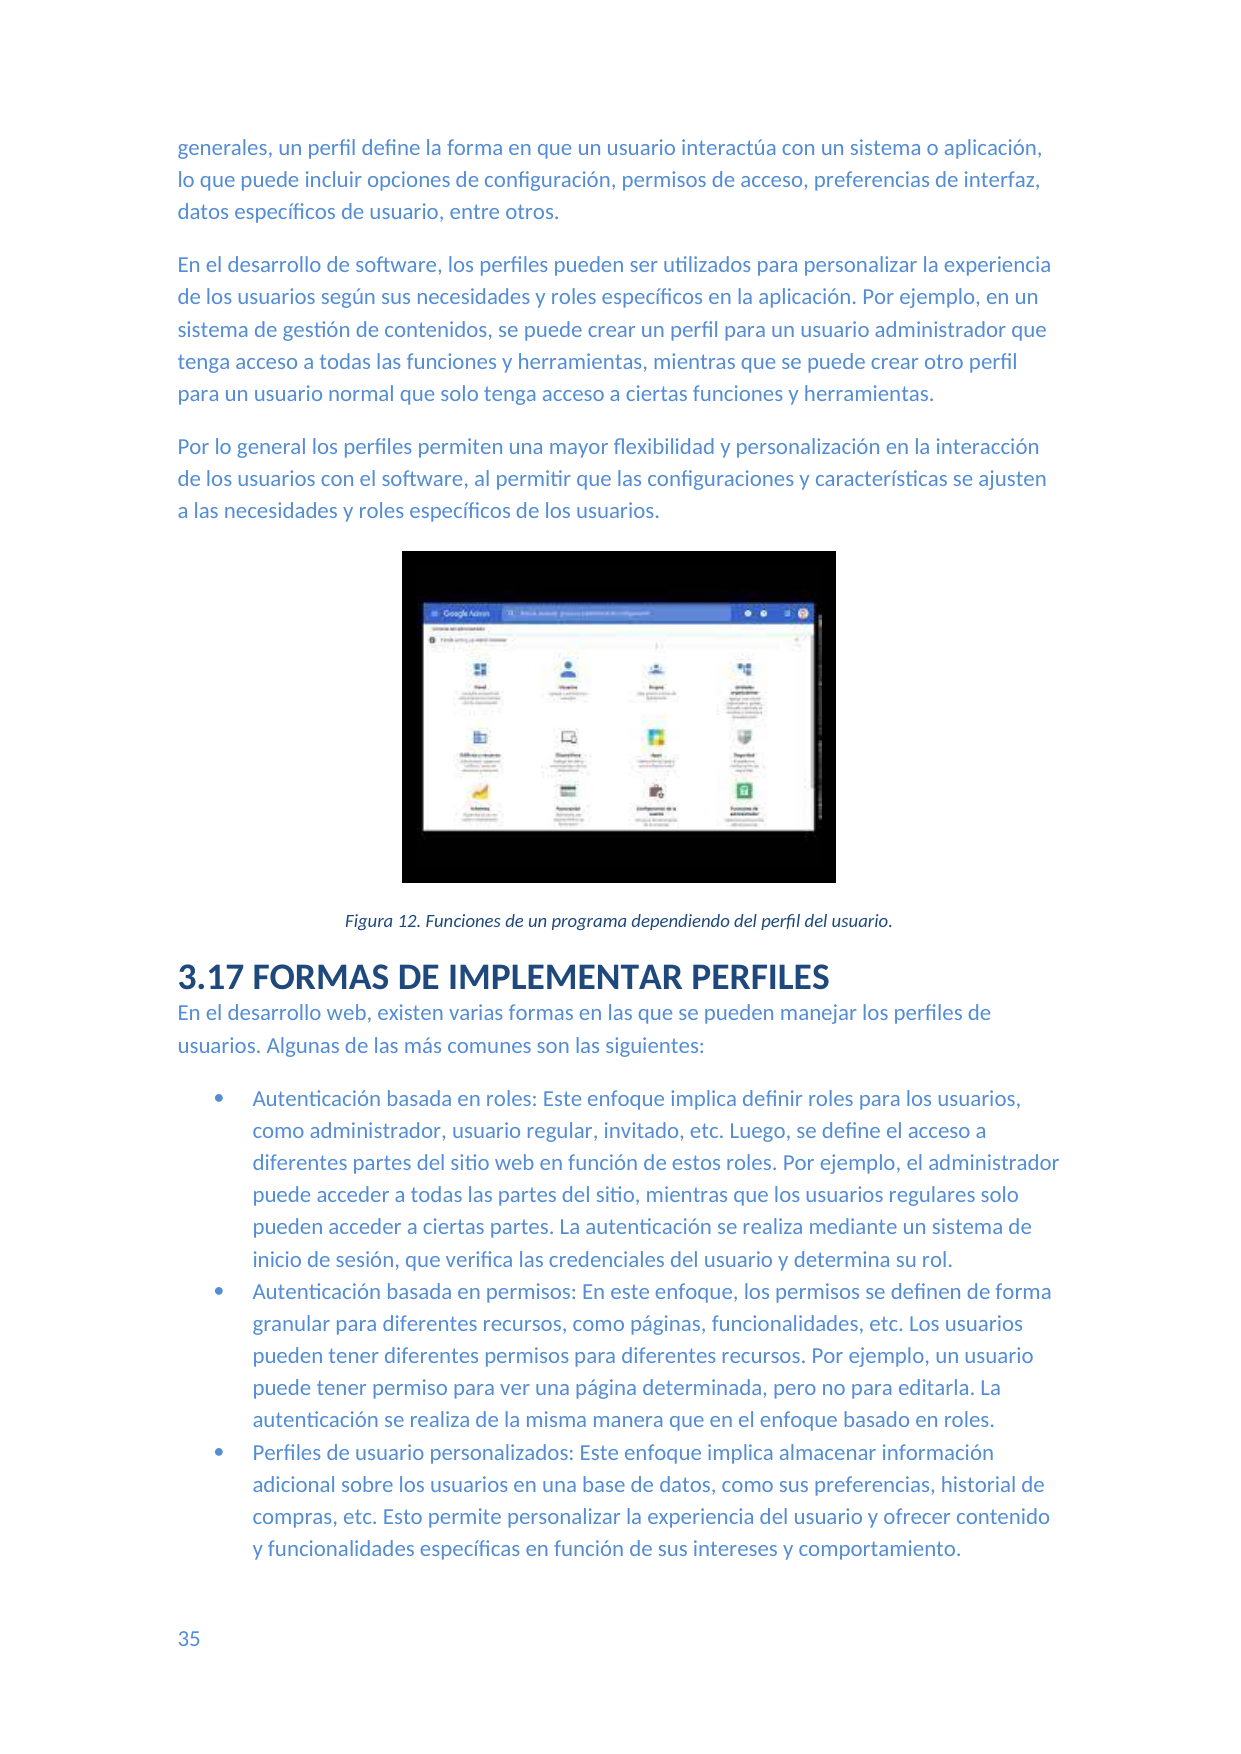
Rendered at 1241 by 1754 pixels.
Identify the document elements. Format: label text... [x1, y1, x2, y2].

list Autenticación basada en permisos: En este enfoque, los permisos se definen de forma granular para diferentes recursos, como páginas, funcionalidades, etc. Los usuarios pueden tener diferentes permisos para diferentes recursos. Por ejemplo, un usuario puede tener permiso para ver una página determinada, pero no para editarla. La autenticación se realiza de la misma manera que en el enfoque basado en roles. [215, 1277, 1063, 1434]
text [177, 133, 1063, 225]
text Figura 7. Funciones de un programa dependiendo del perfil del usuario. [177, 909, 1063, 932]
subtitle FORMAS DE IMPLEMENTAR PERFILES [177, 953, 1063, 998]
text Por lo general los perfiles permiten una mayor flexibilidad y personalización en la interacción de los usuarios con el software, al permitir que las configuraciones y características se ajusten a las necesidades y roles específicos de los usuarios. [177, 432, 1063, 524]
picture [417, 565, 822, 868]
text En el desarrollo de software, los perfiles pueden ser utilizados para personalizar la experiencia de los usuarios según sus necesidades y roles específicos en la aplicación. Por ejemplo, en un sistema de gestión de contenidos, se puede crear un perfil para un usuario administrador que tenga acceso a todas las funciones y herramientas, mientras que se puede crear otro perfil para un usuario normal que solo tenga acceso a ciertas funciones y herramientas. [177, 250, 1063, 407]
text En el desarrollo web, existen varias formas en las que se pueden manejar los perfiles de usuarios. Algunas de las más comunes son las siguientes: [177, 998, 1063, 1059]
list Perfiles de usuario personalizados: Este enfoque implica almacenar información adicional sobre los usuarios en una base de datos, como sus preferencias, historial de compras, etc. Esto permite personalizar la experiencia del usuario y ofrecer contenido y funcionalidades específicas en función de sus intereses y comportamiento. [215, 1438, 1063, 1562]
list Autenticación basada en roles: Este enfoque implica definir roles para los usuarios, como administrador, usuario regular, invitado, etc. Luego, se define el acceso a diferentes partes del sitio web en función de estos roles. Por ejemplo, el administrador puede acceder a todas las partes del sitio, mientras que los usuarios regulares solo pueden acceder a ciertas partes. La autenticación se realiza mediante un sistema de inicio de sesión, que verifica las credenciales del usuario y determina su rol. [215, 1084, 1063, 1273]
